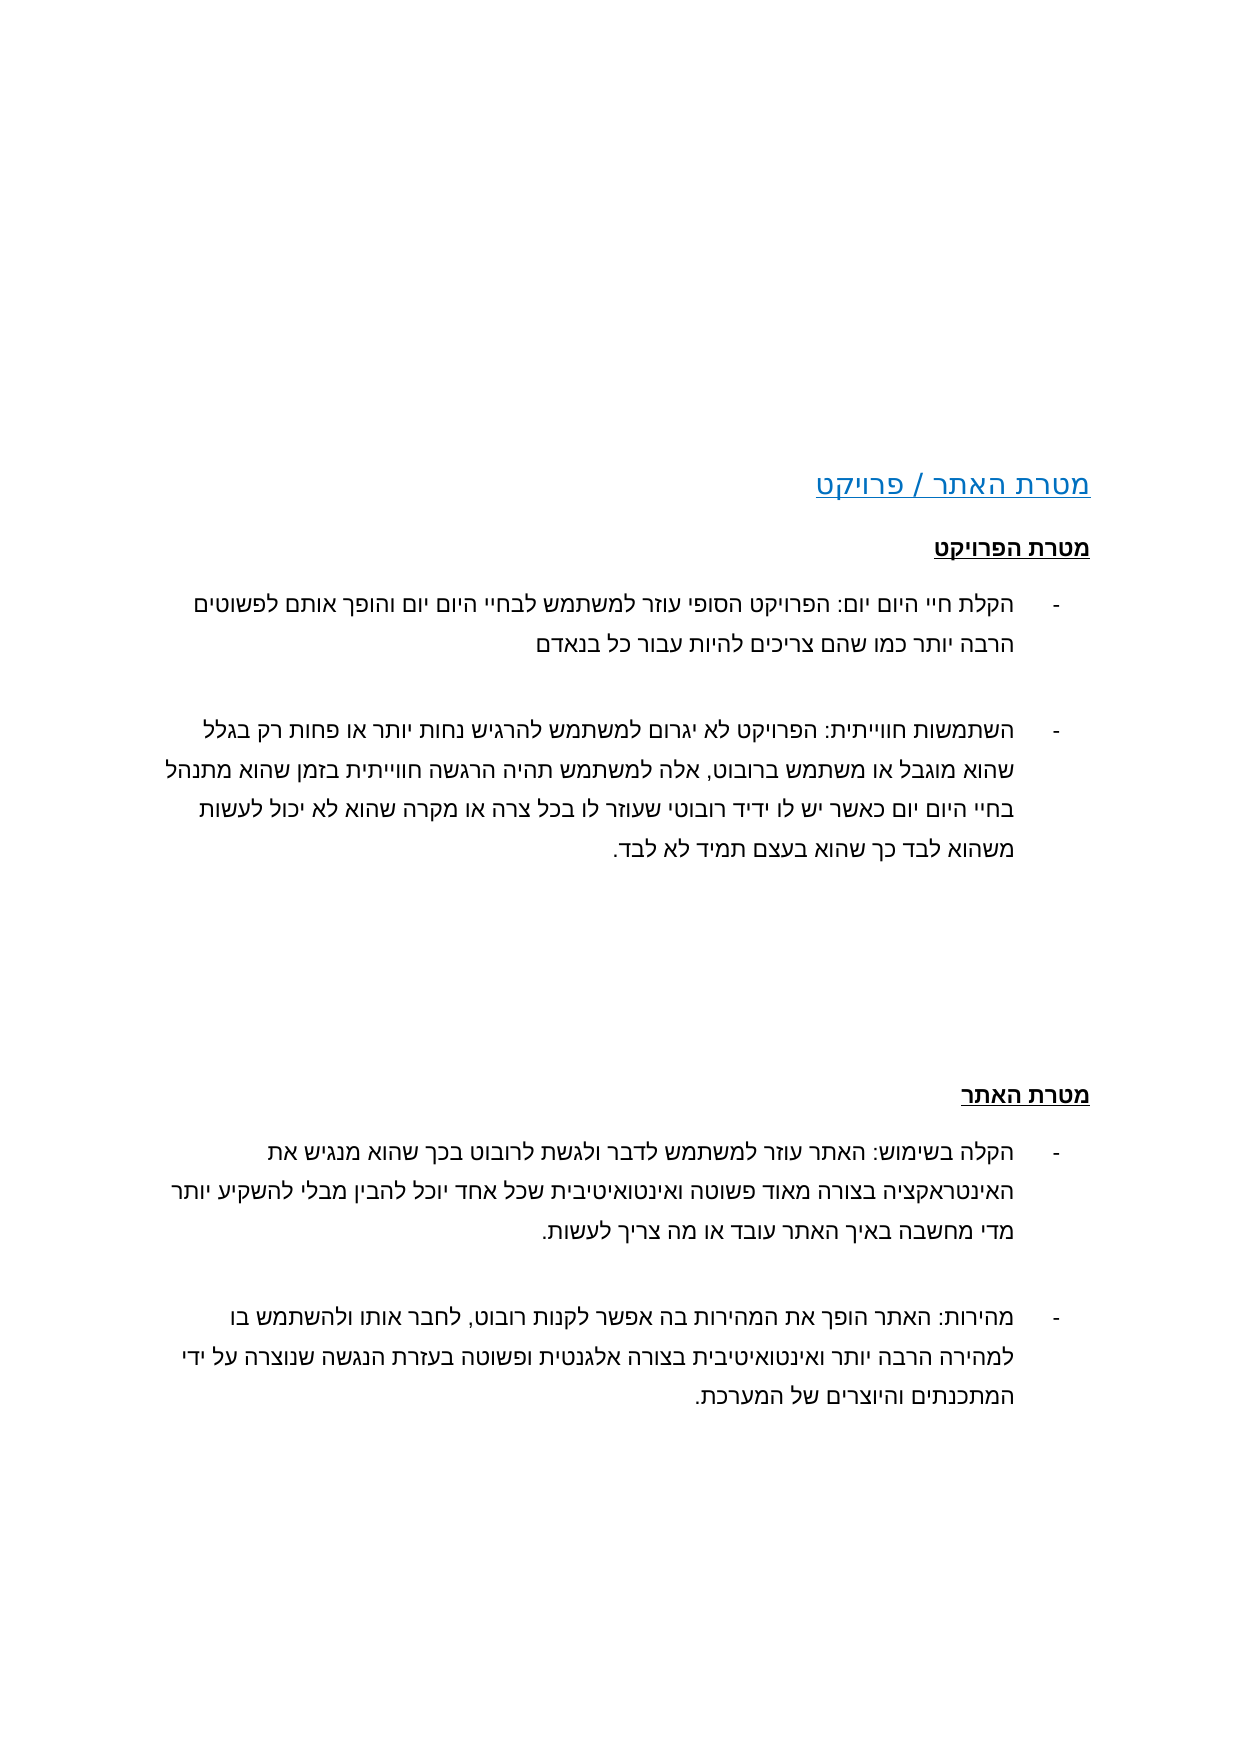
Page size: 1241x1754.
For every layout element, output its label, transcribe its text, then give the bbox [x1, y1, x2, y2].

list מהירות: האתר הופך את המהירות בה אפשר לקנות רובוט, לחבר אותו ולהשתמש בו למהירה הרבה יותר ואינטואיטיבית בצורה אלגנטית ופשוטה בעזרת הנגשה שנוצרה על ידי המתכנתים והיוצרים של המערכת. [150, 1304, 1053, 1409]
list השתמשות חווייתית: הפרויקט לא יגרום למשתמש להרגיש נחות יותר או פחות רק בגלל שהוא מוגבל או משתמש ברובוט, אלה למשתמש תהיה הרגשה חווייתית בזמן שהוא מתנהל בחיי היום יום כאשר יש לו ידיד רובוטי שעוזר לו בכל צרה או מקרה שהוא לא יכול לעשות משהוא לבד כך שהוא בעצם תמיד לא לבד. [150, 717, 1053, 862]
list הקלה בשימוש: האתר עוזר למשתמש לדבר ולגשת לרובוט בכך שהוא מנגיש את האינטראקציה בצורה מאוד פשוטה ואינטואיטיבית שכל אחד יוכל להבין מבלי להשקיע יותר מדי מחשבה באיך האתר עובד או מה צריך לעשות. [150, 1139, 1053, 1244]
text מטרת הפרויקט [150, 535, 1090, 562]
subtitle מטרת האתר / פרויקט [150, 468, 1090, 502]
list הקלת חיי היום יום: הפרויקט הסופי עוזר למשתמש לבחיי היום יום והופך אותם לפשוטים הרבה יותר כמו שהם צריכים להיות עבור כל בנאדם [150, 591, 1053, 657]
text מטרת האתר [150, 1082, 1090, 1109]
